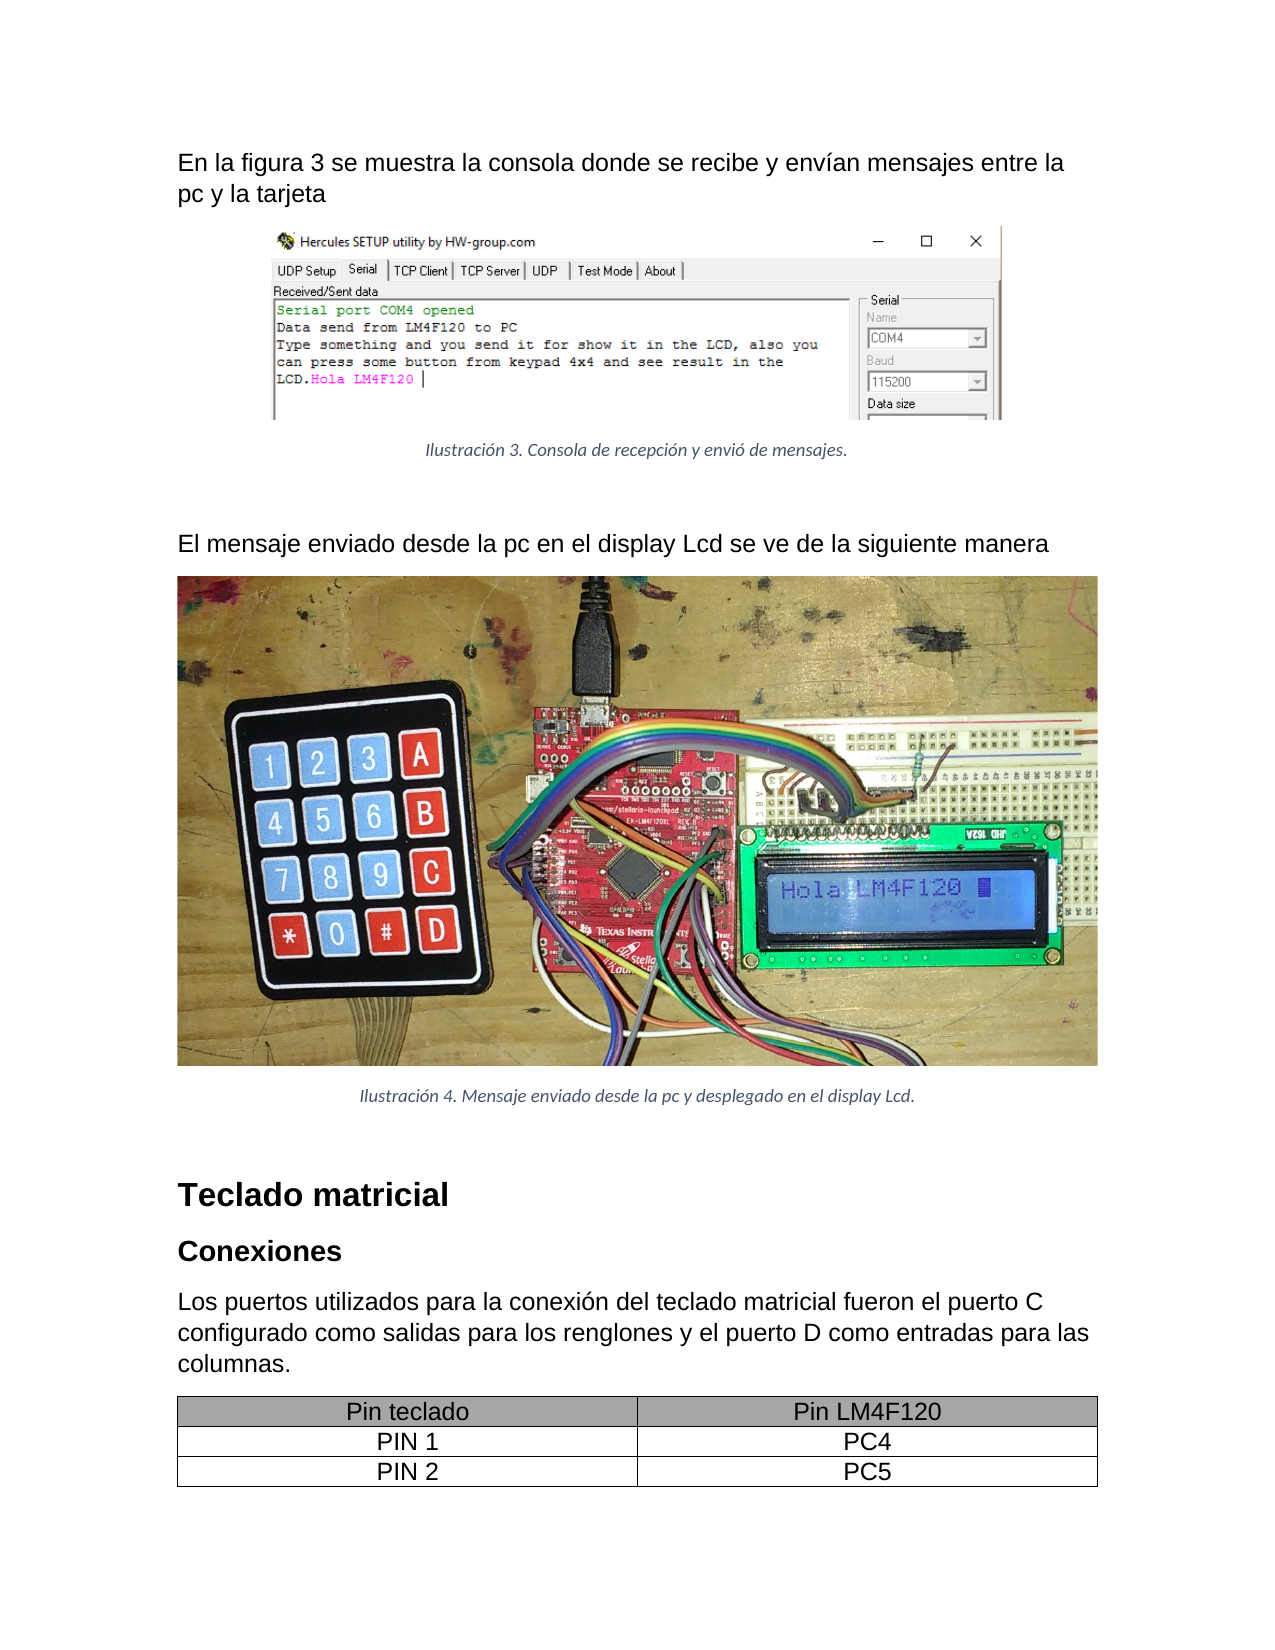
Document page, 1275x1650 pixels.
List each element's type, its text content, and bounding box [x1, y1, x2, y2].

text Teclado matricial [177, 1176, 1098, 1214]
table_cell PIN 1 [178, 1427, 637, 1456]
table_cell PC5 [638, 1457, 1097, 1486]
text El mensaje enviado desde la pc en el display Lcd se ve de la siguiente manera [177, 529, 1098, 558]
text Ilustración 3. Consola de recepción y envió de mensajes. [177, 438, 1098, 461]
text En la figura 3 se muestra la consola donde se recibe y envían mensajes entre la pc y la tarjeta [177, 148, 1098, 207]
table_cell PIN 2 [178, 1457, 637, 1486]
text Ilustración 4. Mensaje enviado desde la pc y desplegado en el display Lcd. [177, 1084, 1098, 1107]
table_header Pin LM4F120 [638, 1397, 1097, 1426]
picture [270, 226, 1005, 420]
table_cell PC4 [638, 1427, 1097, 1456]
text Conexiones [177, 1234, 1098, 1267]
table_header Pin teclado [178, 1397, 637, 1426]
text Los puertos utilizados para la conexión del teclado matricial fueron el puerto C configurado como salidas para los renglones y el puerto D como entradas para las columnas. [177, 1286, 1098, 1377]
picture [177, 576, 1098, 1066]
